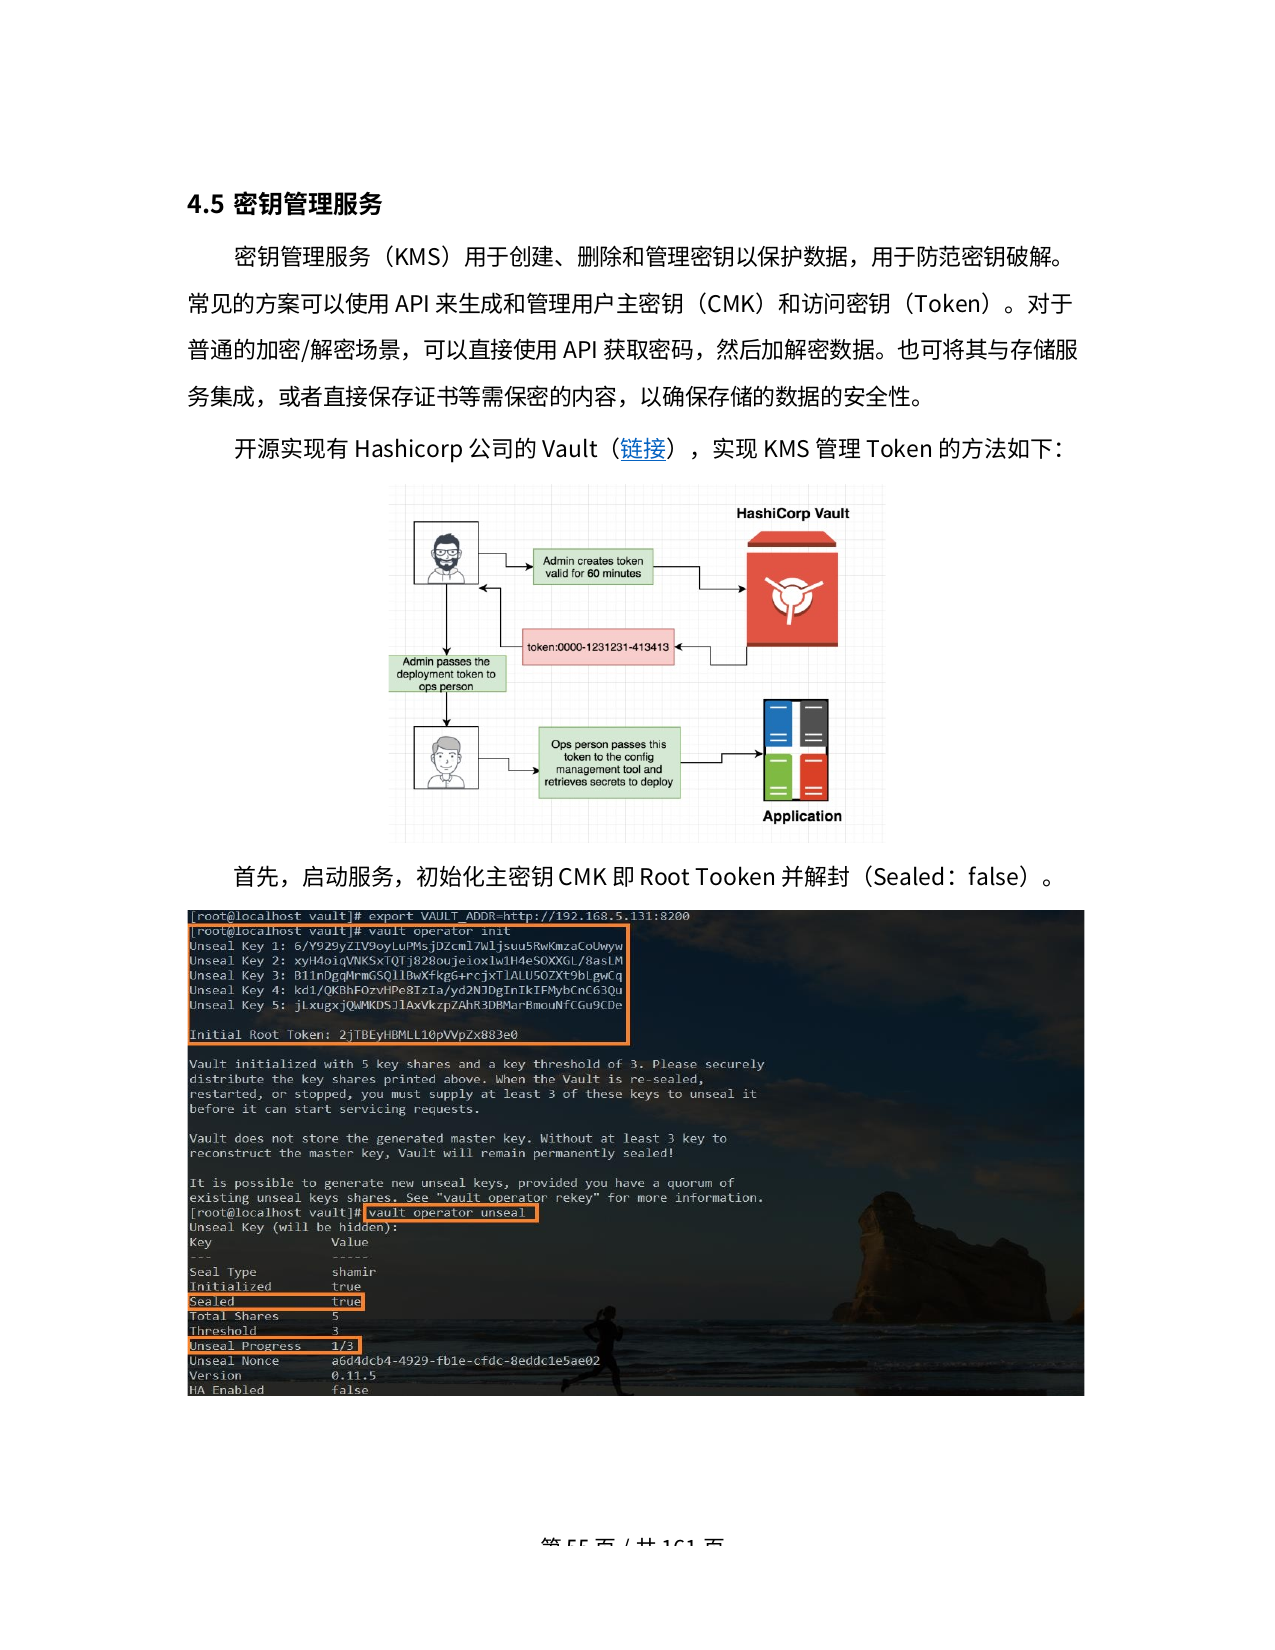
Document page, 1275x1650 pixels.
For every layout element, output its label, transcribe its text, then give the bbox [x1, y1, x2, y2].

picture [187, 910, 1085, 1396]
picture [388, 484, 886, 843]
text 密钥管理服务（KMS）用于创建、删除和管理密钥以保护数据，用于防范密钥破解。常见的方案可以使用 API 来生成和管理用户主密钥（CMK）和访问密钥（Token）。对于普通的加密/解密场景，可以直接使用 API 获取密码，然后加解密数据。也可将其与存储服务集成，或者直接保存证书等需保密的内容，以确保存储的数据的安全性。 [187, 239, 1087, 412]
subtitle 密钥管理服务 [187, 184, 1110, 221]
text 开源实现有 Hashicorp 公司的 Vault（链接），实现 KMS 管理 Token 的方法如下： [234, 425, 1110, 466]
